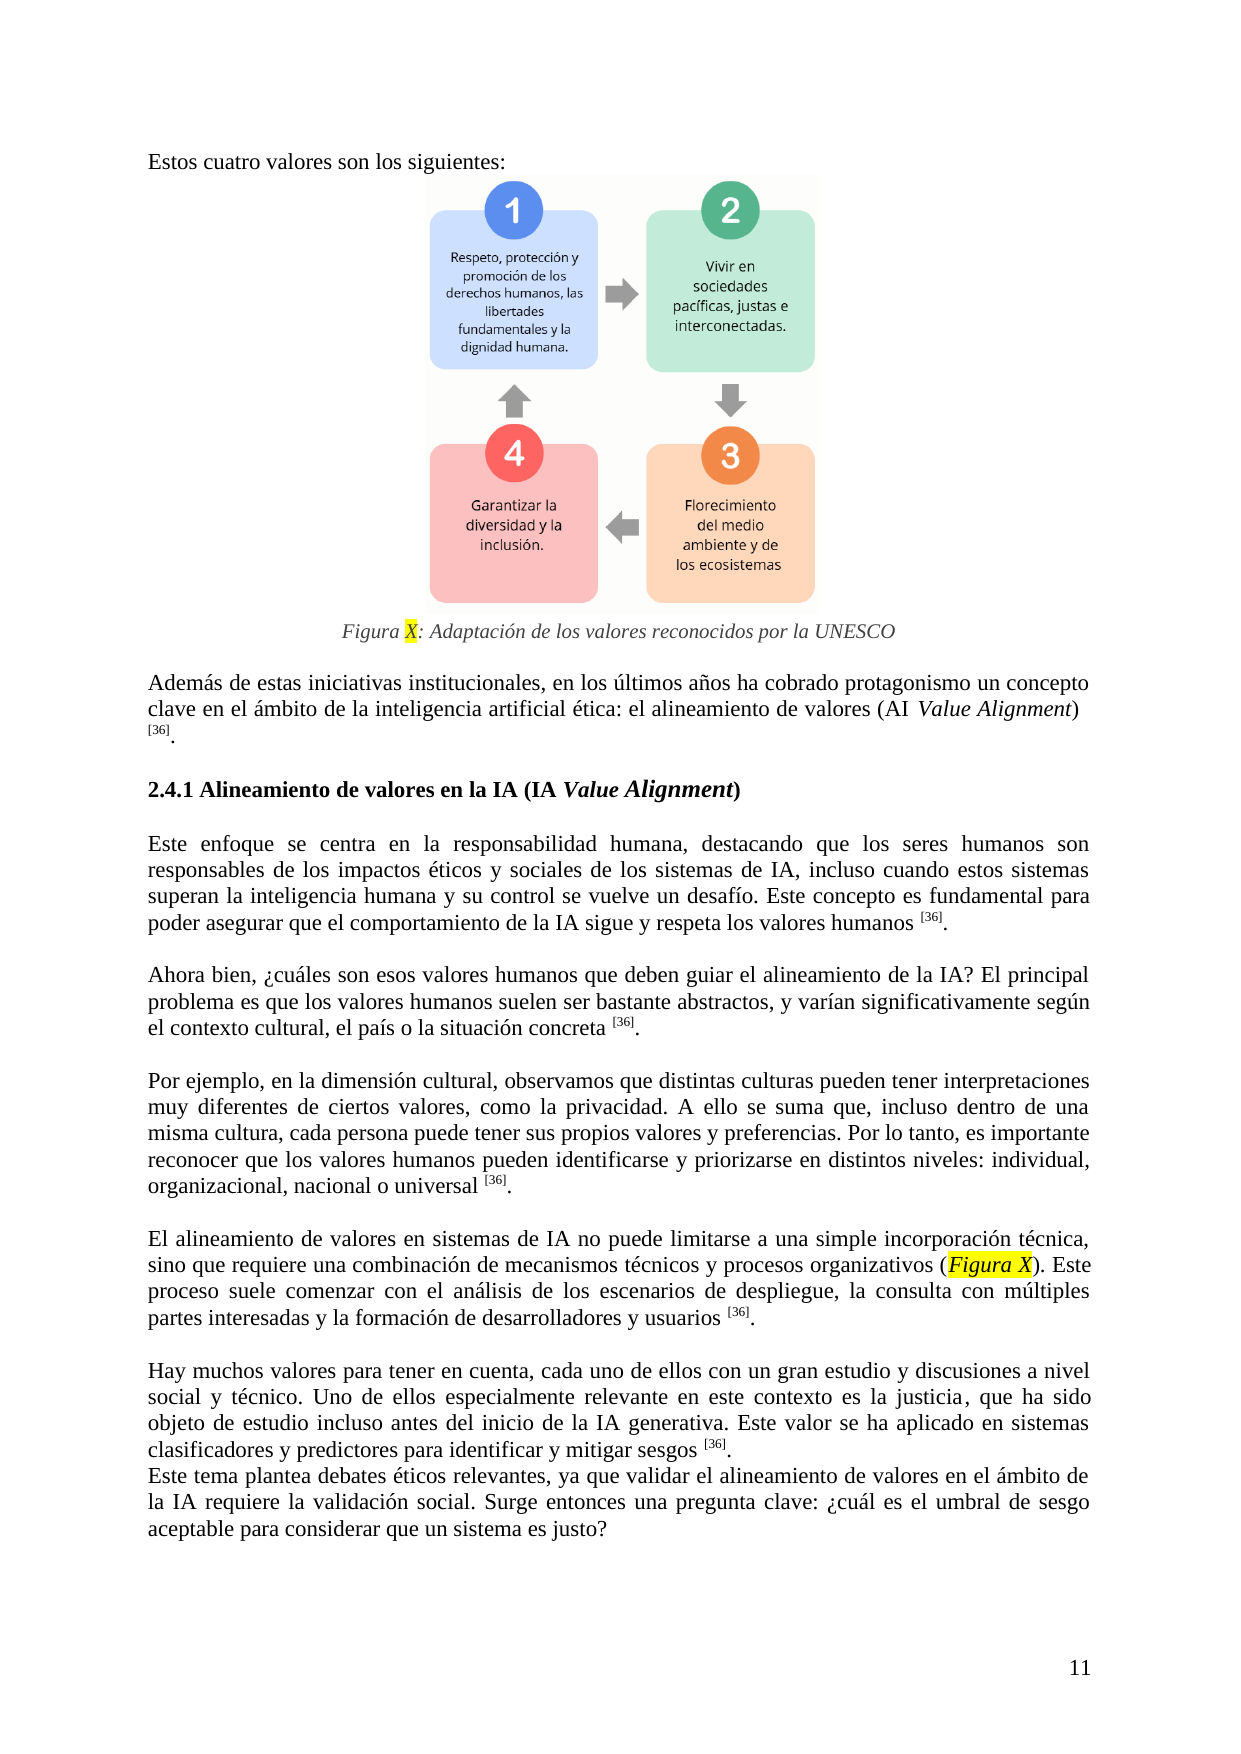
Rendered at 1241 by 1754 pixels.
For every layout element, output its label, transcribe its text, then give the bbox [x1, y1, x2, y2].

text Figura X: Adaptación de los valores reconocidos por la UNESCO [417, 619, 1091, 643]
text Además de estas iniciativas institucionales, en los últimos años ha cobrado protagonismo un concepto clave en el ámbito de la inteligencia artificial ética: el alineamiento de valores (AI Value Alignment) [36]. [148, 669, 1091, 748]
text Por ejemplo, en la dimensión cultural, observamos que distintas culturas pueden tener interpretaciones muy diferentes de ciertos valores, como la privacidad. A ello se suma que, incluso dentro de una misma cultura, cada persona puede tener sus propios valores y preferencias. Por lo tanto, es importante reconocer que los valores humanos pueden identificarse y priorizarse en distintos niveles: individual, organizacional, nacional o universal [36]. [148, 1067, 1091, 1198]
text Ahora bien, ¿cuáles son esos valores humanos que deben guiar el alineamiento de la IA? El principal problema es que los valores humanos suelen ser bastante abstractos, y varían significativamente según el contexto cultural, el país o la situación concreta [36]. [148, 961, 1091, 1040]
subtitle 2.4.1 Alineamiento de valores en la IA (IA Value Alignment) [148, 774, 1091, 803]
text Estos cuatro valores son los siguientes: [148, 148, 1091, 174]
picture [425, 174, 820, 614]
text Hay muchos valores para tener en cuenta, cada uno de ellos con un gran estudio y discusiones a nivel social y técnico. Uno de ellos especialmente relevante en este contexto es la justicia, que ha sido objeto de estudio incluso antes del inicio de la IA generativa. Este valor se ha aplicado en sistemas clasificadores y predictores para identificar y mitigar sesgos [36]. [148, 1357, 1091, 1462]
text Este tema plantea debates éticos relevantes, ya que validar el alineamiento de valores en el ámbito de la IA requiere la validación social. Surge entonces una pregunta clave: ¿cuál es el umbral de sesgo aceptable para considerar que un sistema es justo? [148, 1462, 1091, 1541]
text Figura X: Adaptación de los valores reconocidos por la UNESCO [148, 619, 405, 643]
text El alineamiento de valores en sistemas de IA no puede limitarse a una simple incorporación técnica, sino que requiere una combinación de mecanismos técnicos y procesos organizativos (Figura X). Este proceso suele comenzar con el análisis de los escenarios de despliegue, la consulta con múltiples partes interesadas y la formación de desarrolladores y usuarios [36]. [148, 1225, 1091, 1330]
text Este enfoque se centra en la responsabilidad humana, destacando que los seres humanos son responsables de los impactos éticos y sociales de los sistemas de IA, incluso cuando estos sistemas superan la inteligencia humana y su control se vuelve un desafío. Este concepto es fundamental para poder asegurar que el comportamiento de la IA sigue y respeta los valores humanos [36]. [148, 829, 1091, 935]
